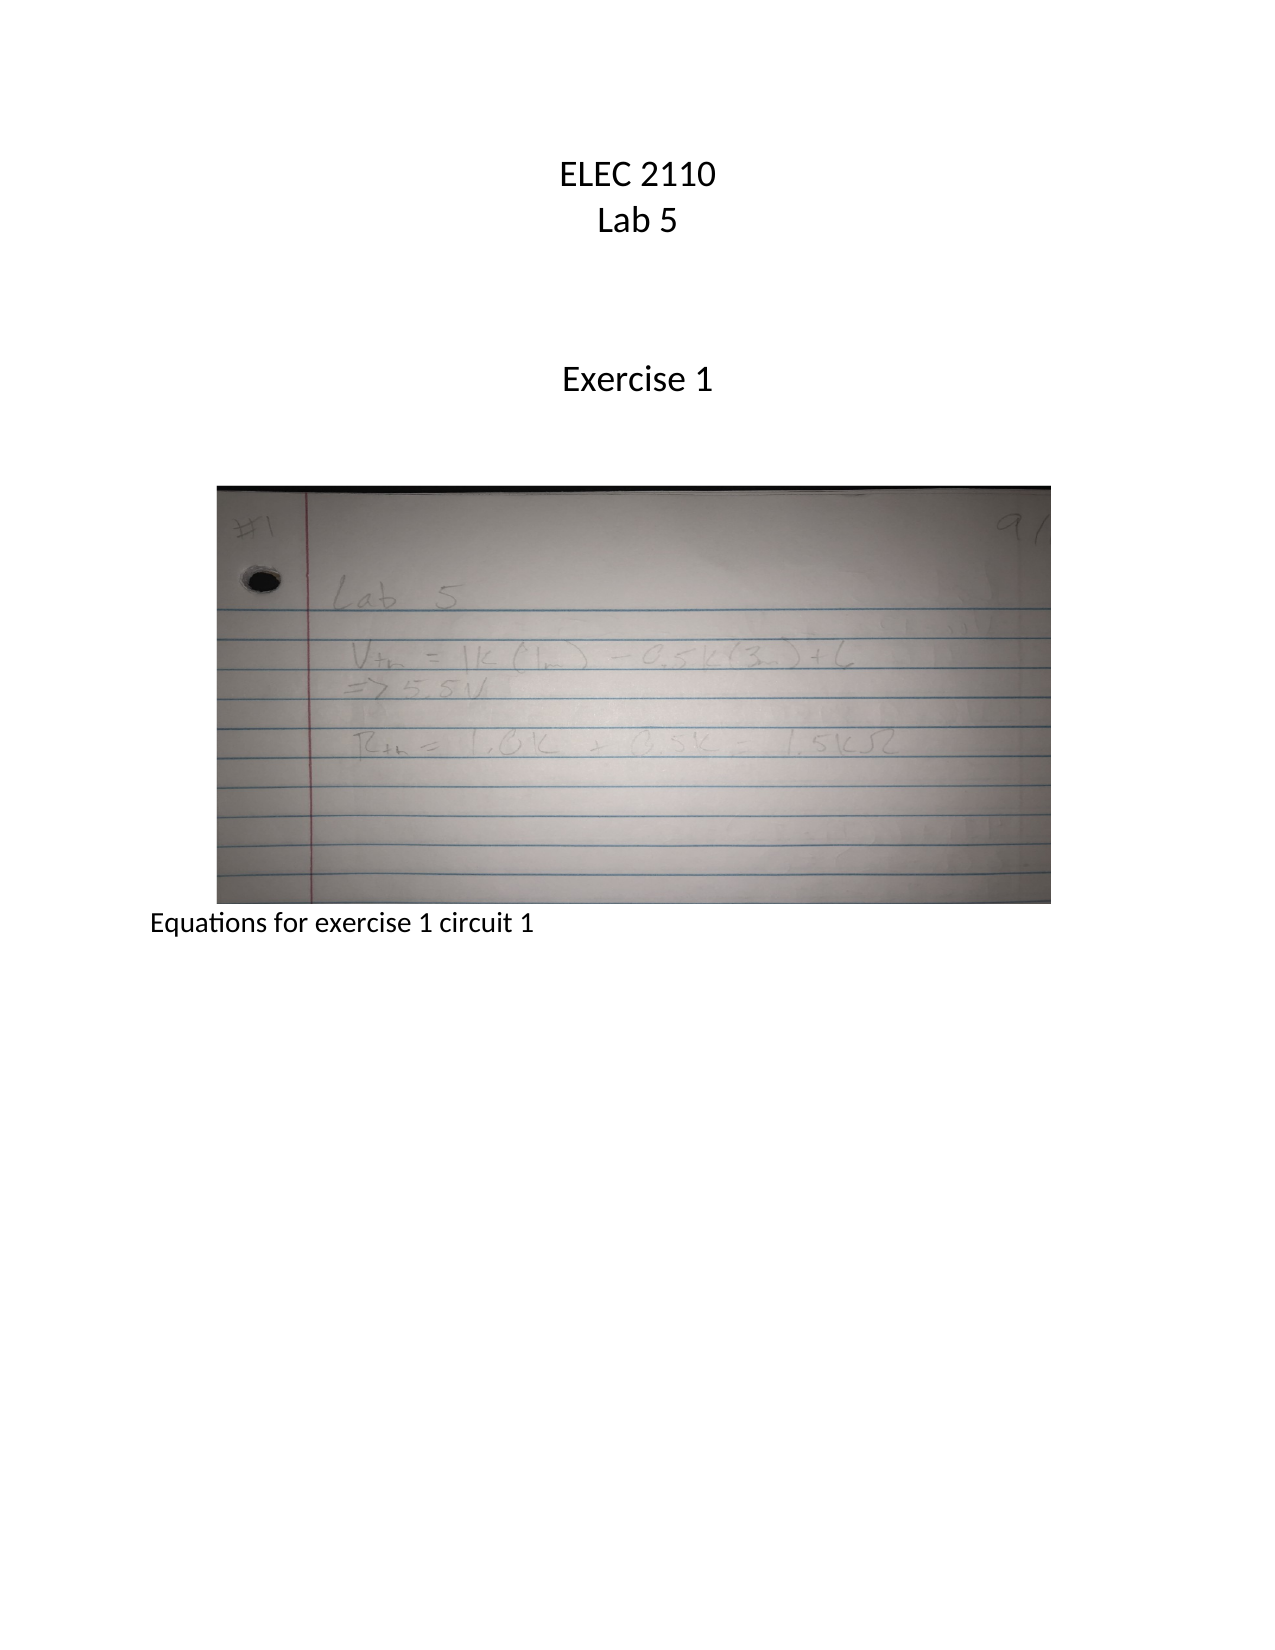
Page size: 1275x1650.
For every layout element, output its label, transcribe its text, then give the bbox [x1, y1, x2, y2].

text Equations for exercise 1 circuit 1 [150, 904, 1125, 940]
text Exercise 1 [150, 354, 1125, 400]
text ELEC 2110 [150, 150, 1125, 196]
text Lab 5 [150, 196, 1125, 242]
picture [218, 486, 1050, 904]
